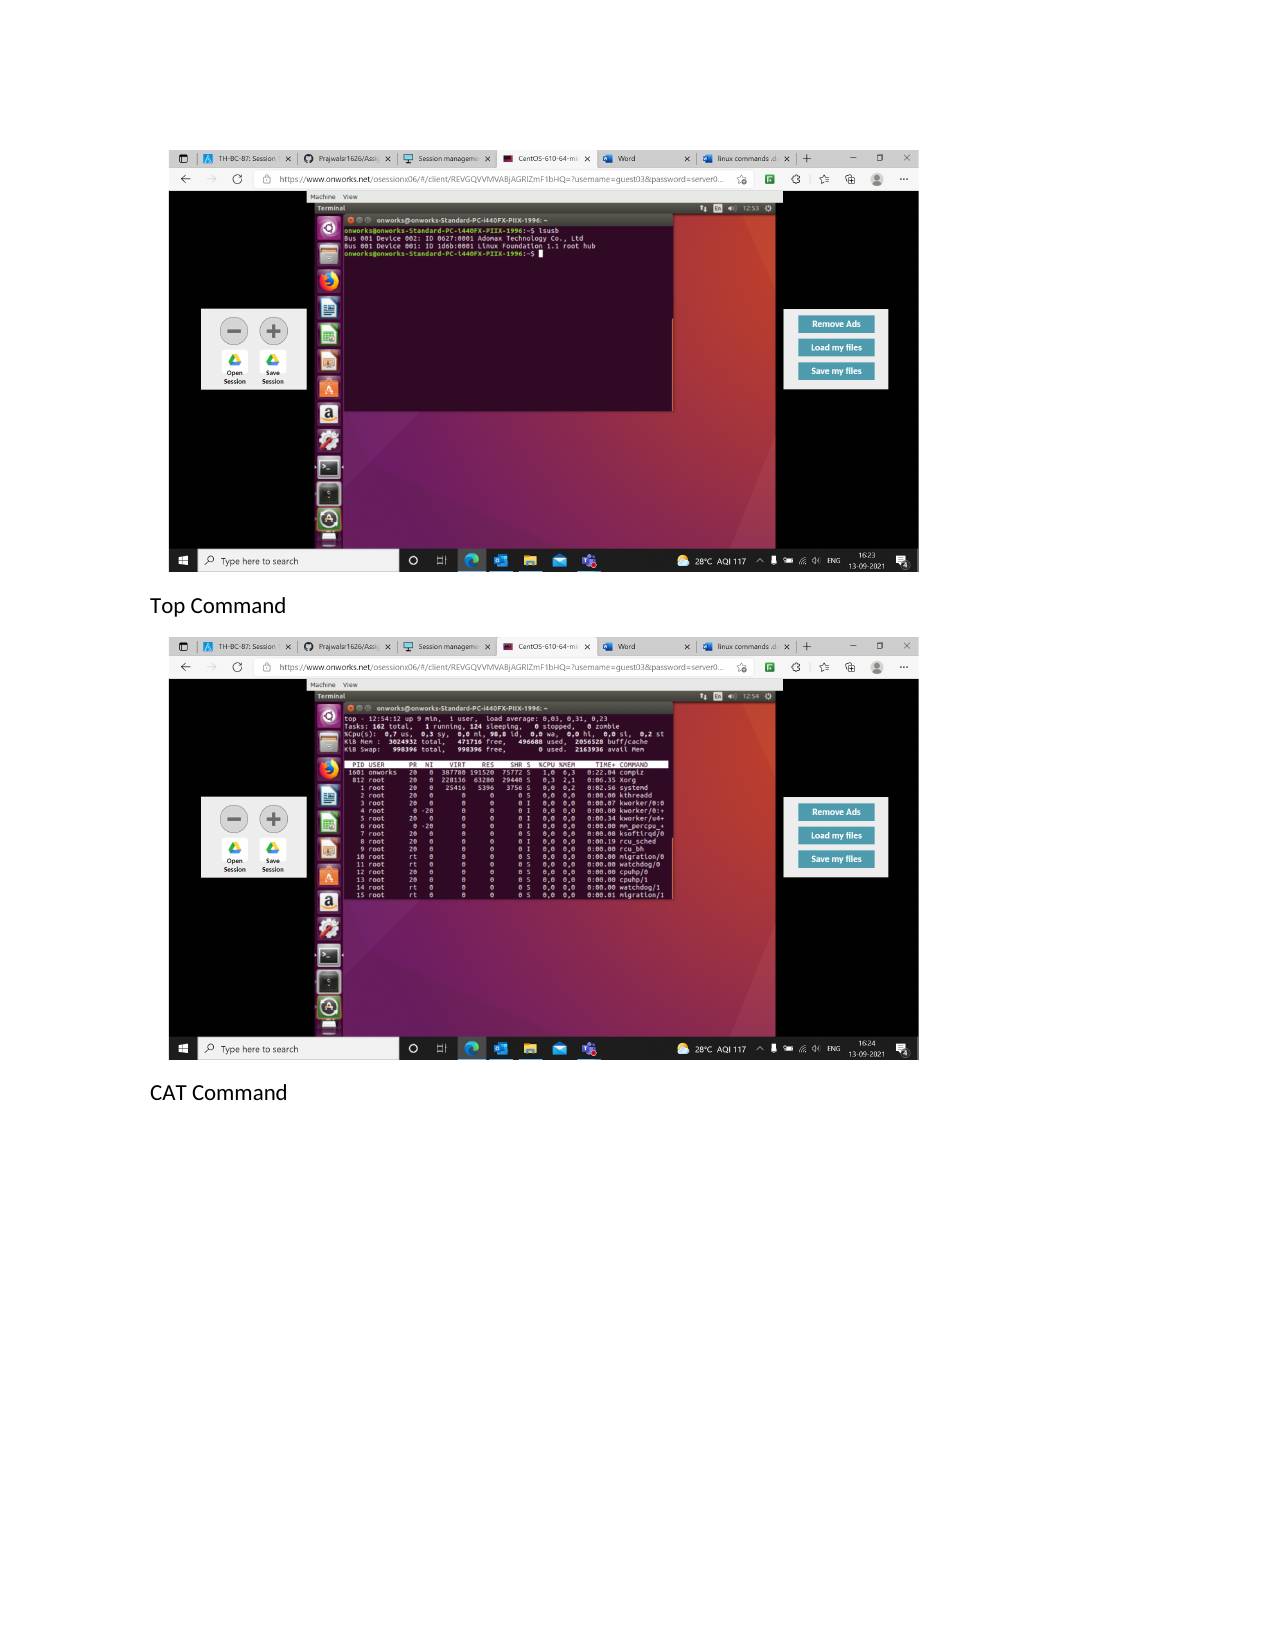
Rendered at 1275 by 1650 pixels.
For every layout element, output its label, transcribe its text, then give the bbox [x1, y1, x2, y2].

text CAT Command [150, 1078, 1125, 1106]
text Top Command [150, 591, 1125, 619]
